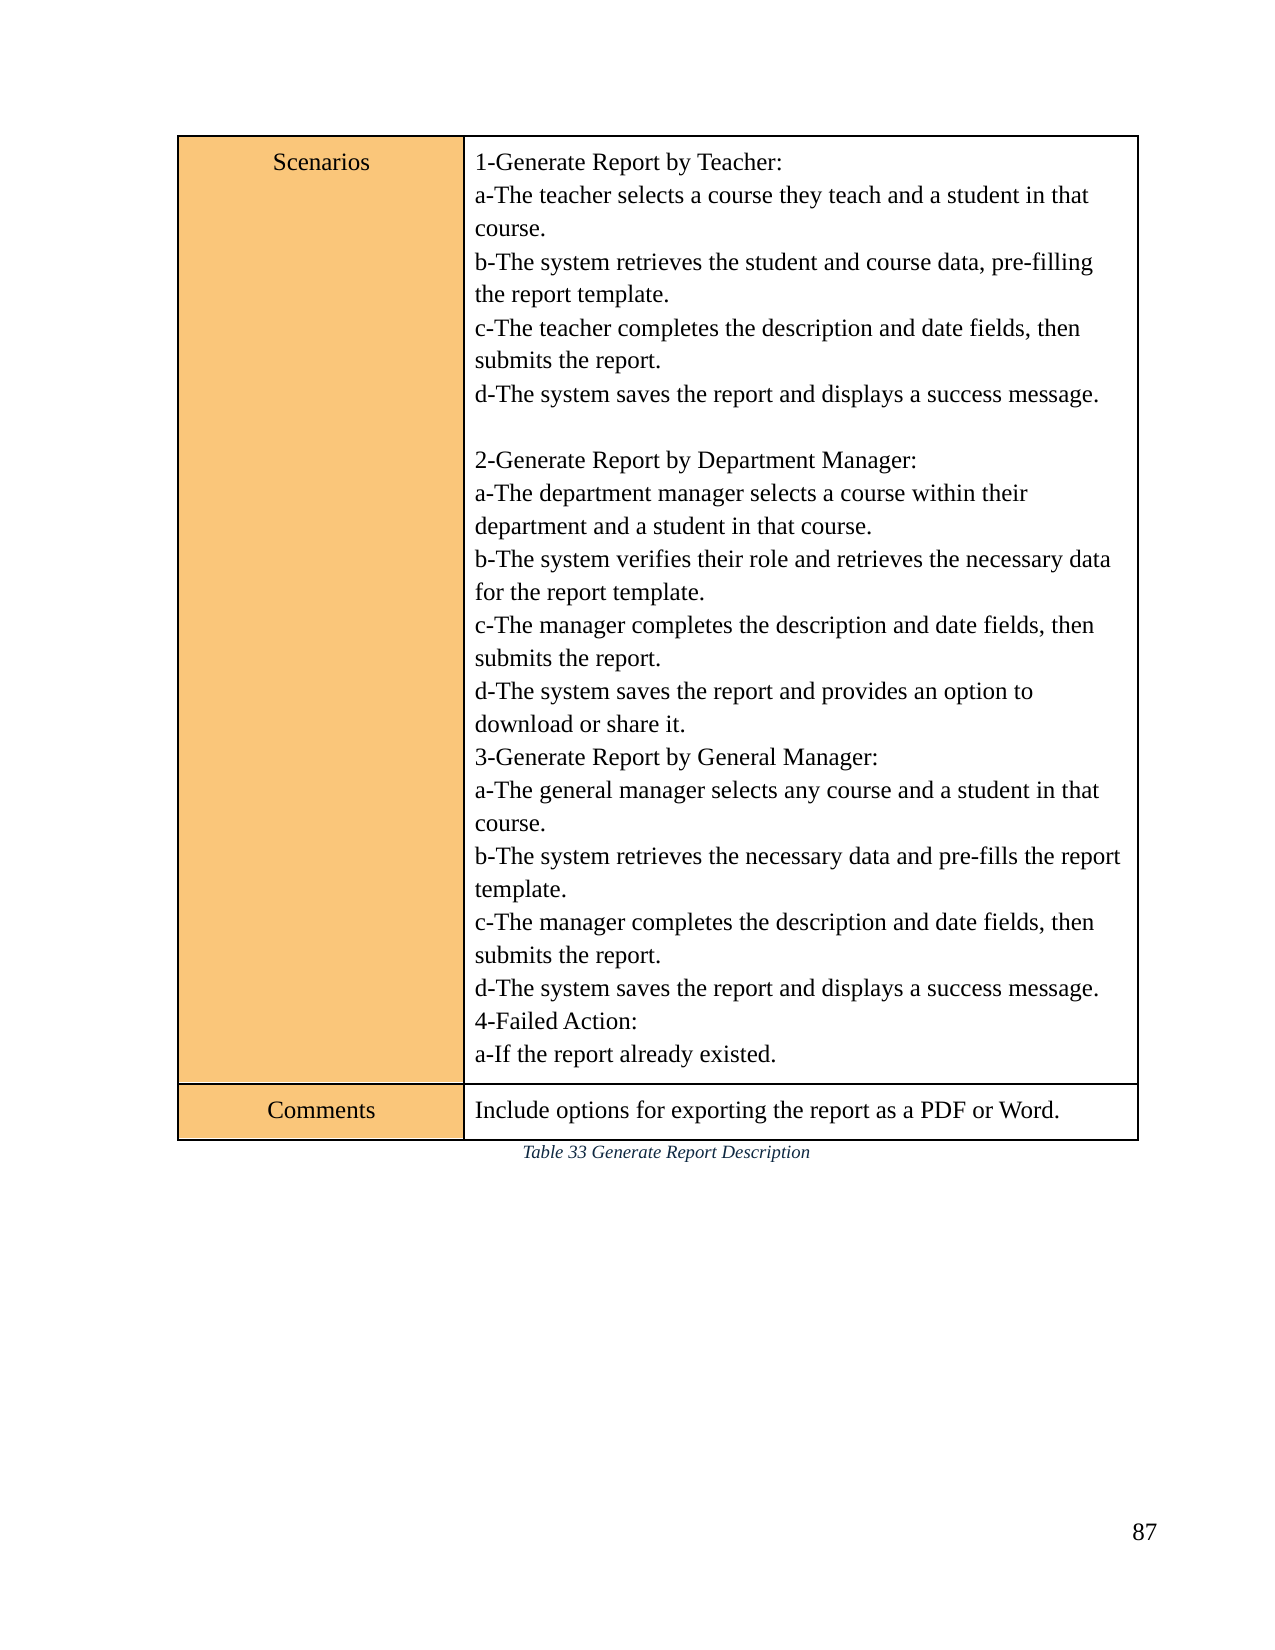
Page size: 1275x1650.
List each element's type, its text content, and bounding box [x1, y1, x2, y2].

table_cell Include options for exporting the report as a PDF or Word. [465, 1085, 1137, 1138]
table_cell Scenarios [179, 137, 463, 1082]
table_cell Comments [179, 1085, 463, 1138]
table_cell 1-Generate Report by Teacher: a-The teacher selects a course they teach and a student in that course. b-The system retrieves the student and course data, pre-filling the report template. c-The teacher completes the description and date fields, then submits the report. d-The system saves the report and displays a success message. 2-Generate Report by Department Manager: a-The department manager selects a course within their department and a student in that course. b-The system verifies their role and retrieves the necessary data for the report template. c-The manager completes the description and date fields, then submits the report. d-The system saves the report and provides an option to download or share it. 3-Generate Report by General Manager: a-The general manager selects any course and a student in that course. b-The system retrieves the necessary data and pre-fills the report template. c-The manager completes the description and date fields, then submits the report. d-The system saves the report and displays a success message. 4-Failed Action: a-If the report already existed. [465, 137, 1137, 1082]
